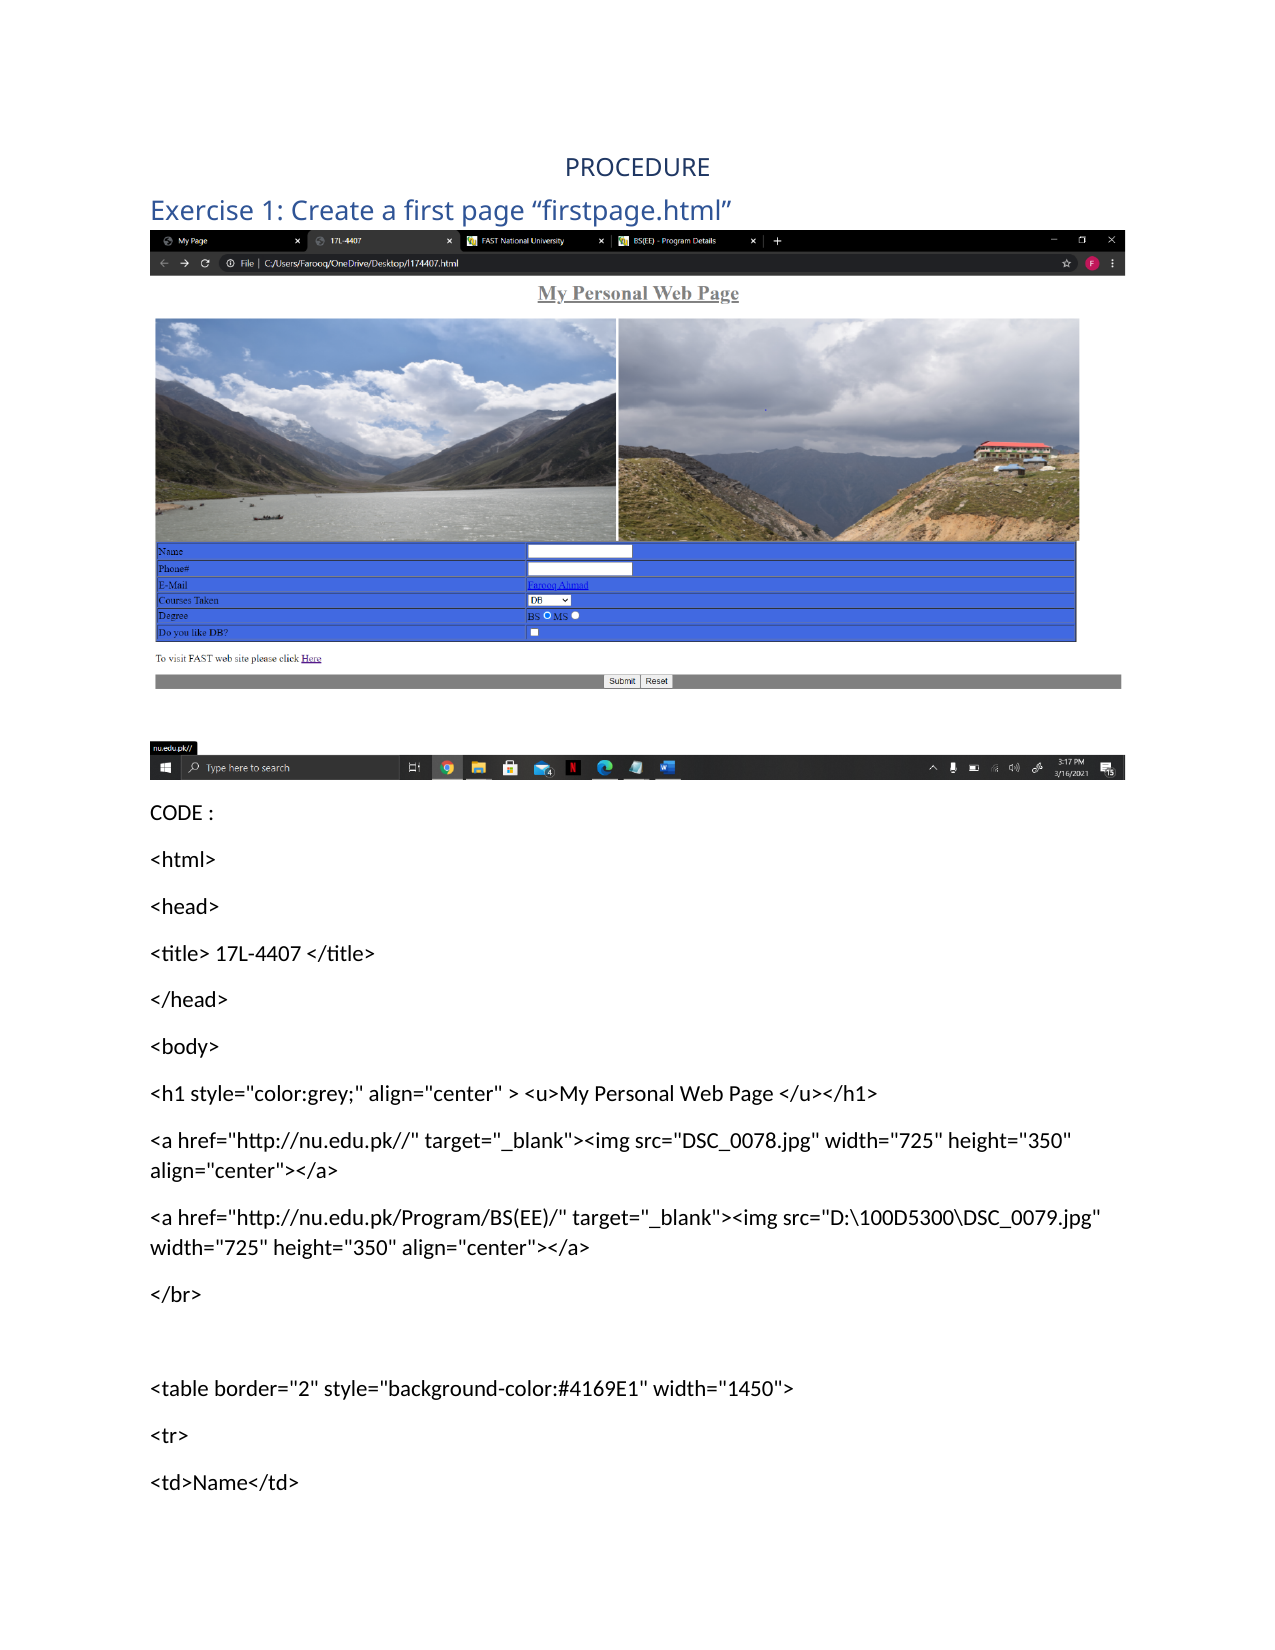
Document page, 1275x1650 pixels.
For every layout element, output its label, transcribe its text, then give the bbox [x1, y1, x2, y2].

text </head> [150, 986, 1125, 1013]
subtitle PROCEDURE [150, 150, 1125, 184]
text <html> [150, 845, 1125, 873]
text <a href="http://nu.edu.pk/Program/BS(EE)/" target="_blank"><img src="D:\100D5300\DSC_0079.jpg" width="725" height="350" align="center"></a> [150, 1203, 1125, 1261]
text <td>Name</td> [150, 1468, 1125, 1496]
text CODE : [150, 798, 1125, 826]
text <tr> [150, 1421, 1125, 1449]
text <a href="http://nu.edu.pk//" target="_blank"><img src="DSC_0078.jpg" width="725" height="350" align="center"></a> [150, 1126, 1125, 1184]
text <title> 17L-4407 </title> [150, 939, 1125, 967]
picture [150, 230, 1125, 780]
text <body> [150, 1032, 1125, 1060]
subtitle Exercise 1: Create a first page “firstpage.html” [150, 191, 1125, 228]
text </br> [150, 1280, 1125, 1308]
text <h1 style="color:grey;" align="center" > <u>My Personal Web Page </u></h1> [150, 1079, 1125, 1107]
text <table border="2" style="background-color:#4169E1" width="1450"> [150, 1374, 1125, 1402]
text <head> [150, 892, 1125, 920]
